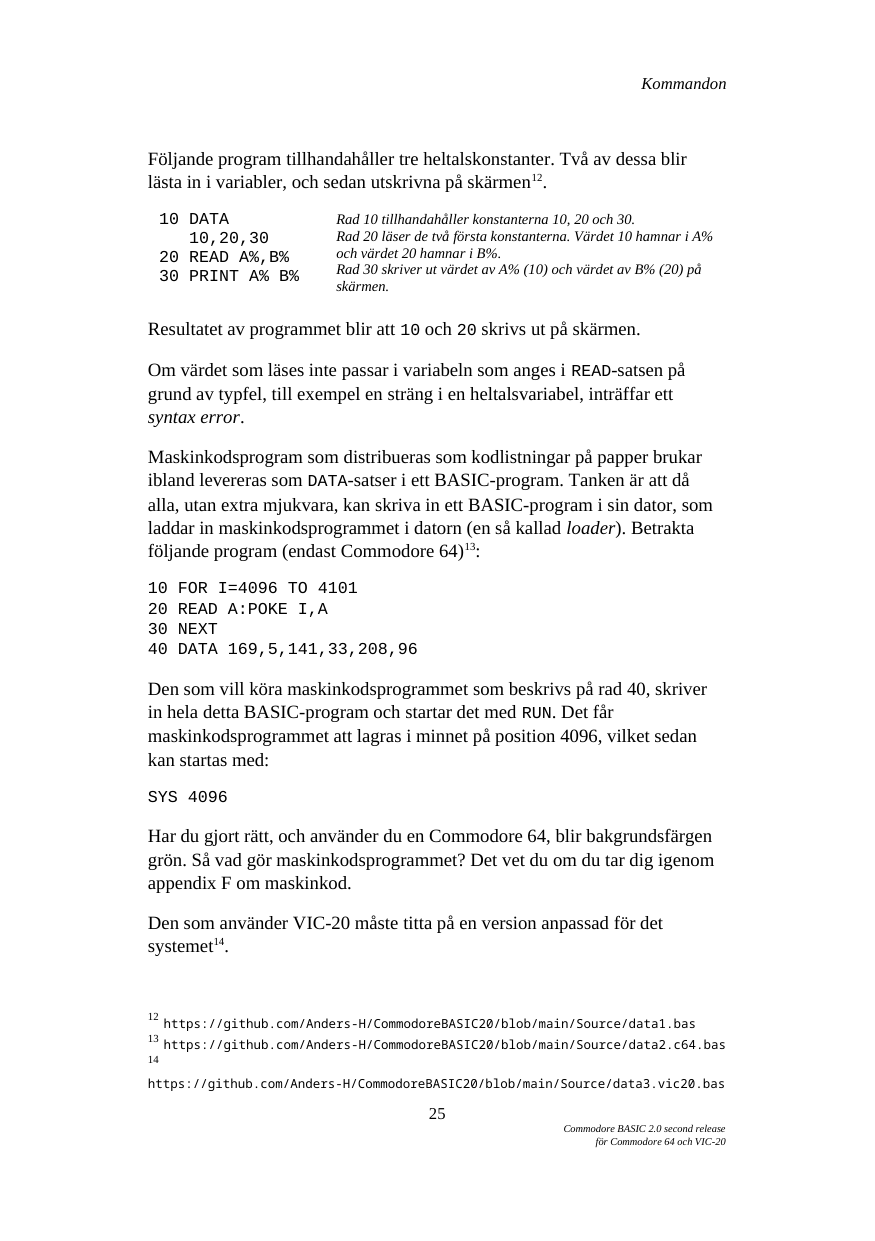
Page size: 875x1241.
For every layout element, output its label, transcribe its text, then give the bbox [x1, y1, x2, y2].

text Den som vill köra maskinkodsprogrammet som beskrivs på rad 40, skriver in hela detta BASIC-program och startar det med RUN. Det får maskinkodsprogrammet att lagras i minnet på position 4096, vilket sedan kan startas med: [148, 678, 726, 770]
text Följande program tillhandahåller tre heltalskonstanter. Två av dessa blir lästa in i variabler, och sedan utskrivna på skärmen. [148, 148, 726, 192]
table_header 10 DATA 10,20,30 20 READ A%,B% 30 PRINT A% B% [148, 211, 325, 295]
text Om värdet som läses inte passar i variabeln som anges i READ-satsen på grund av typfel, till exempel en sträng i en heltalsvariabel, inträffar ett syntax error. [148, 359, 726, 428]
table_header Rad 10 tillhandahåller konstanterna 10, 20 och 30. Rad 20 läser de två första konstanterna. Värdet 10 hamnar i A% och värdet 20 hamnar i B%. Rad 30 skriver ut värdet av A% (10) och värdet av B% (20) på skärmen. [325, 211, 726, 295]
text SYS 4096 [148, 788, 726, 807]
text 10 FOR I=4096 TO 4101 20 READ A:POKE I,A 30 NEXT 40 DATA 169,5,141,33,208,96 [148, 580, 726, 660]
text Den som använder VIC-20 måste titta på en version anpassad för det systemet. [148, 912, 726, 956]
text Maskinkodsprogram som distribueras som kodlistningar på papper brukar ibland levereras som DATA-satser i ett BASIC-program. Tanken är att då alla, utan extra mjukvara, kan skriva in ett BASIC-program i sin dator, som laddar in maskinkodsprogrammet i datorn (en så kallad loader). Betrakta följande program (endast Commodore 64): [148, 446, 726, 562]
text Har du gjort rätt, och använder du en Commodore 64, blir bakgrundsfärgen grön. Så vad gör maskinkodsprogrammet? Det vet du om du tar dig igenom appendix F om maskinkod. [148, 825, 726, 893]
text Resultatet av programmet blir att 10 och 20 skrivs ut på skärmen. [148, 295, 726, 340]
